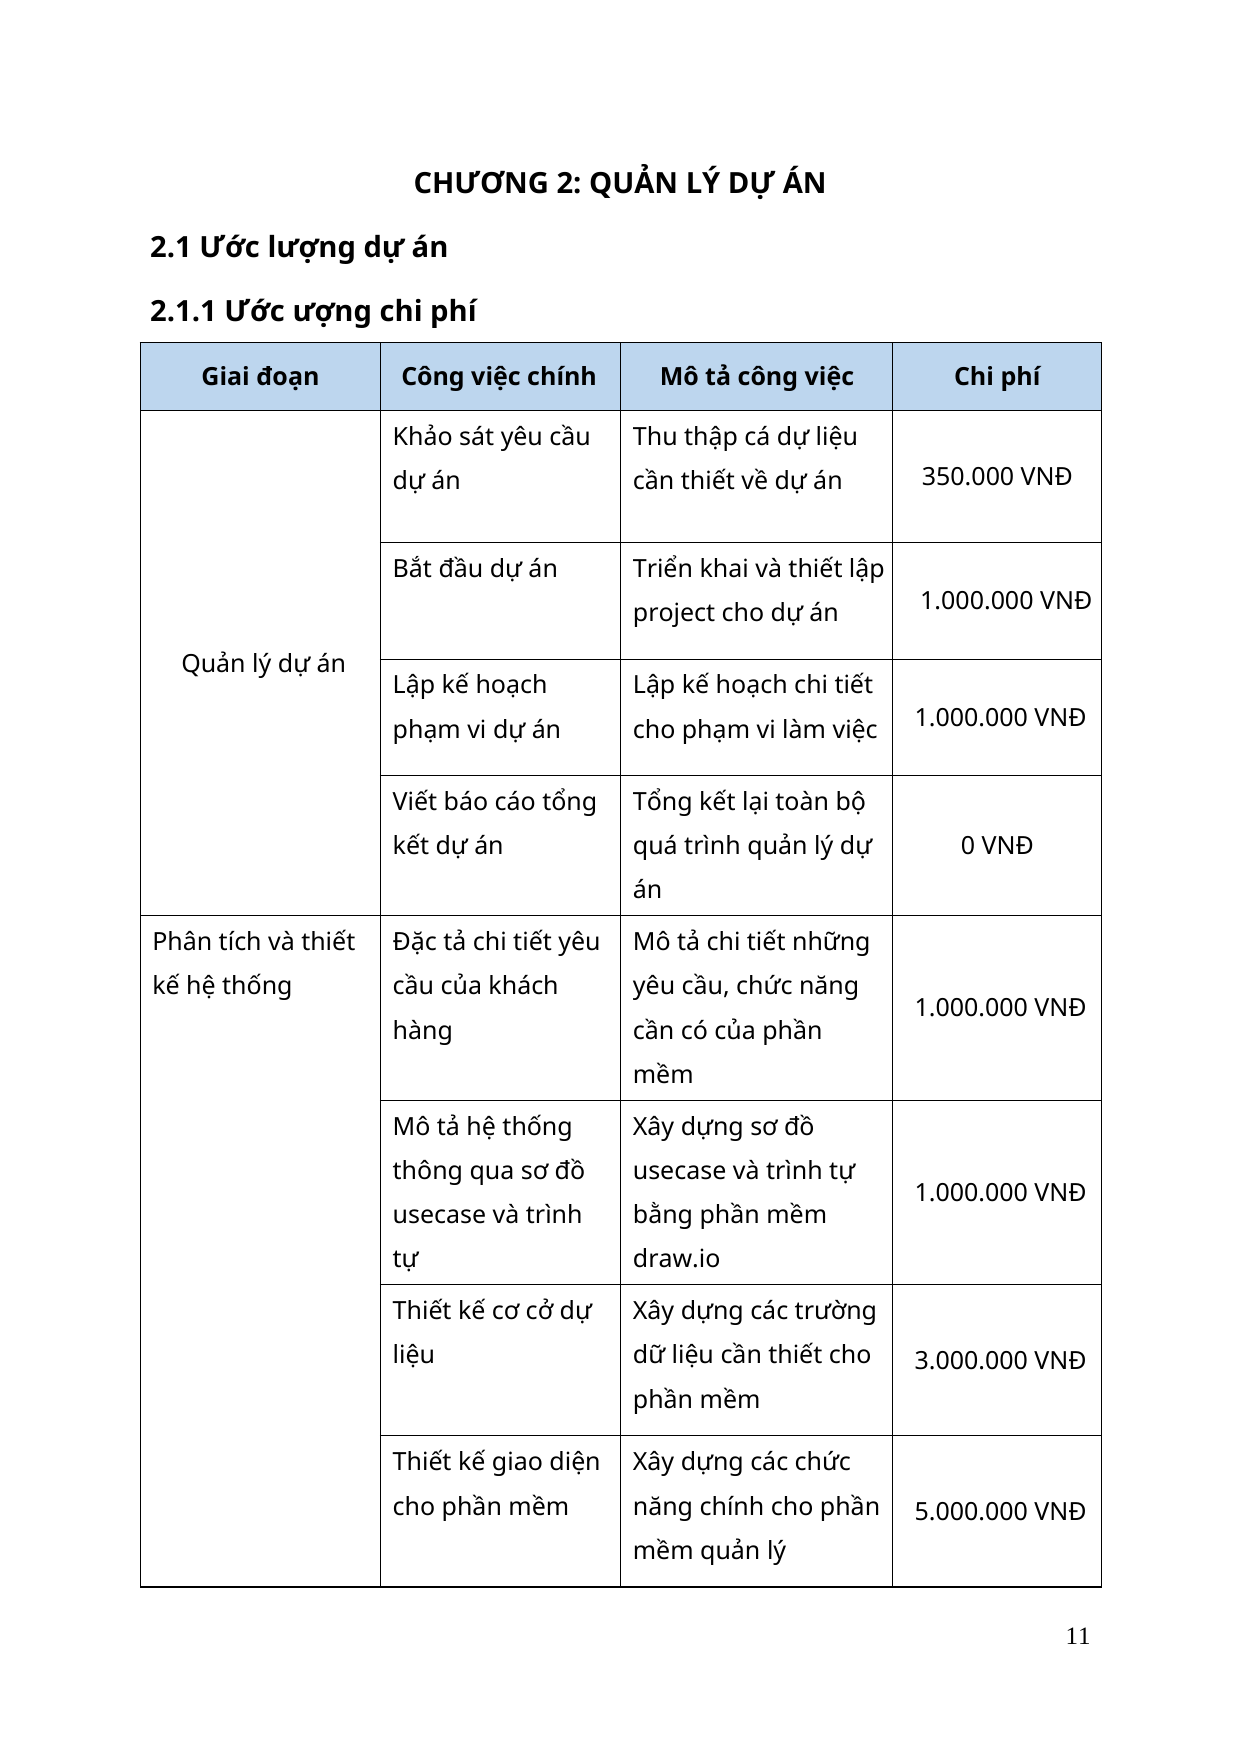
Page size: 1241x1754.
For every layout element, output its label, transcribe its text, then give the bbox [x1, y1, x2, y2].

subtitle 2.1 Ước lượng dự án [150, 227, 1090, 266]
table_cell Quản lý dự án [141, 411, 380, 915]
table_cell Đặc tả chi tiết yêu cầu của khách hàng [381, 916, 620, 1100]
table_header Công việc chính [381, 343, 620, 410]
table_cell Thu thập cá dự liệu cần thiết về dự án [621, 411, 892, 542]
subtitle CHƯƠNG 2: QUẢN LÝ DỰ ÁN [150, 162, 1090, 202]
table_cell 1.000.000 VNĐ [893, 916, 1101, 1100]
table_cell Tổng kết lại toàn bộ quá trình quản lý dự án [621, 776, 892, 915]
table_cell Xây dựng sơ đồ usecase và trình tự bằng phần mềm draw.io [621, 1101, 892, 1284]
table_cell Triển khai và thiết lập project cho dự án [621, 543, 892, 658]
table_cell 1.000.000 VNĐ [893, 660, 1101, 775]
table_cell Lập kế hoạch chi tiết cho phạm vi làm việc [621, 660, 892, 775]
table_cell Mô tả chi tiết những yêu cầu, chức năng cần có của phần mềm [621, 916, 892, 1100]
subtitle 2.1.1 Ước ượng chi phí [150, 291, 1090, 330]
table_cell Mô tả hệ thống thông qua sơ đồ usecase và trình tự [381, 1101, 620, 1284]
table_cell Xây dựng các trường dữ liệu cần thiết cho phần mềm [621, 1285, 892, 1435]
table_cell Thiết kế cơ cở dự liệu [381, 1285, 620, 1435]
table_cell 350.000 VNĐ [893, 411, 1101, 542]
table_header Chi phí [893, 343, 1101, 410]
table_header Mô tả công việc [621, 343, 892, 410]
table_cell Phân tích và thiết kế hệ thống [141, 916, 380, 1586]
table_cell Bắt đầu dự án [381, 543, 620, 658]
table_cell 1.000.000 VNĐ [893, 543, 1101, 658]
table_header Giai đoạn [141, 343, 380, 410]
table_cell 5.000.000 VNĐ [893, 1436, 1101, 1586]
table_cell 1.000.000 VNĐ [893, 1101, 1101, 1284]
table_cell Thiết kế giao diện cho phần mềm [381, 1436, 620, 1586]
table_cell Xây dựng các chức năng chính cho phần mềm quản lý [621, 1436, 892, 1586]
table_cell Khảo sát yêu cầu dự án [381, 411, 620, 542]
table_cell 0 VNĐ [893, 776, 1101, 915]
table_cell 3.000.000 VNĐ [893, 1285, 1101, 1435]
table_cell Lập kế hoạch phạm vi dự án [381, 660, 620, 775]
table_cell Viết báo cáo tổng kết dự án [381, 776, 620, 915]
